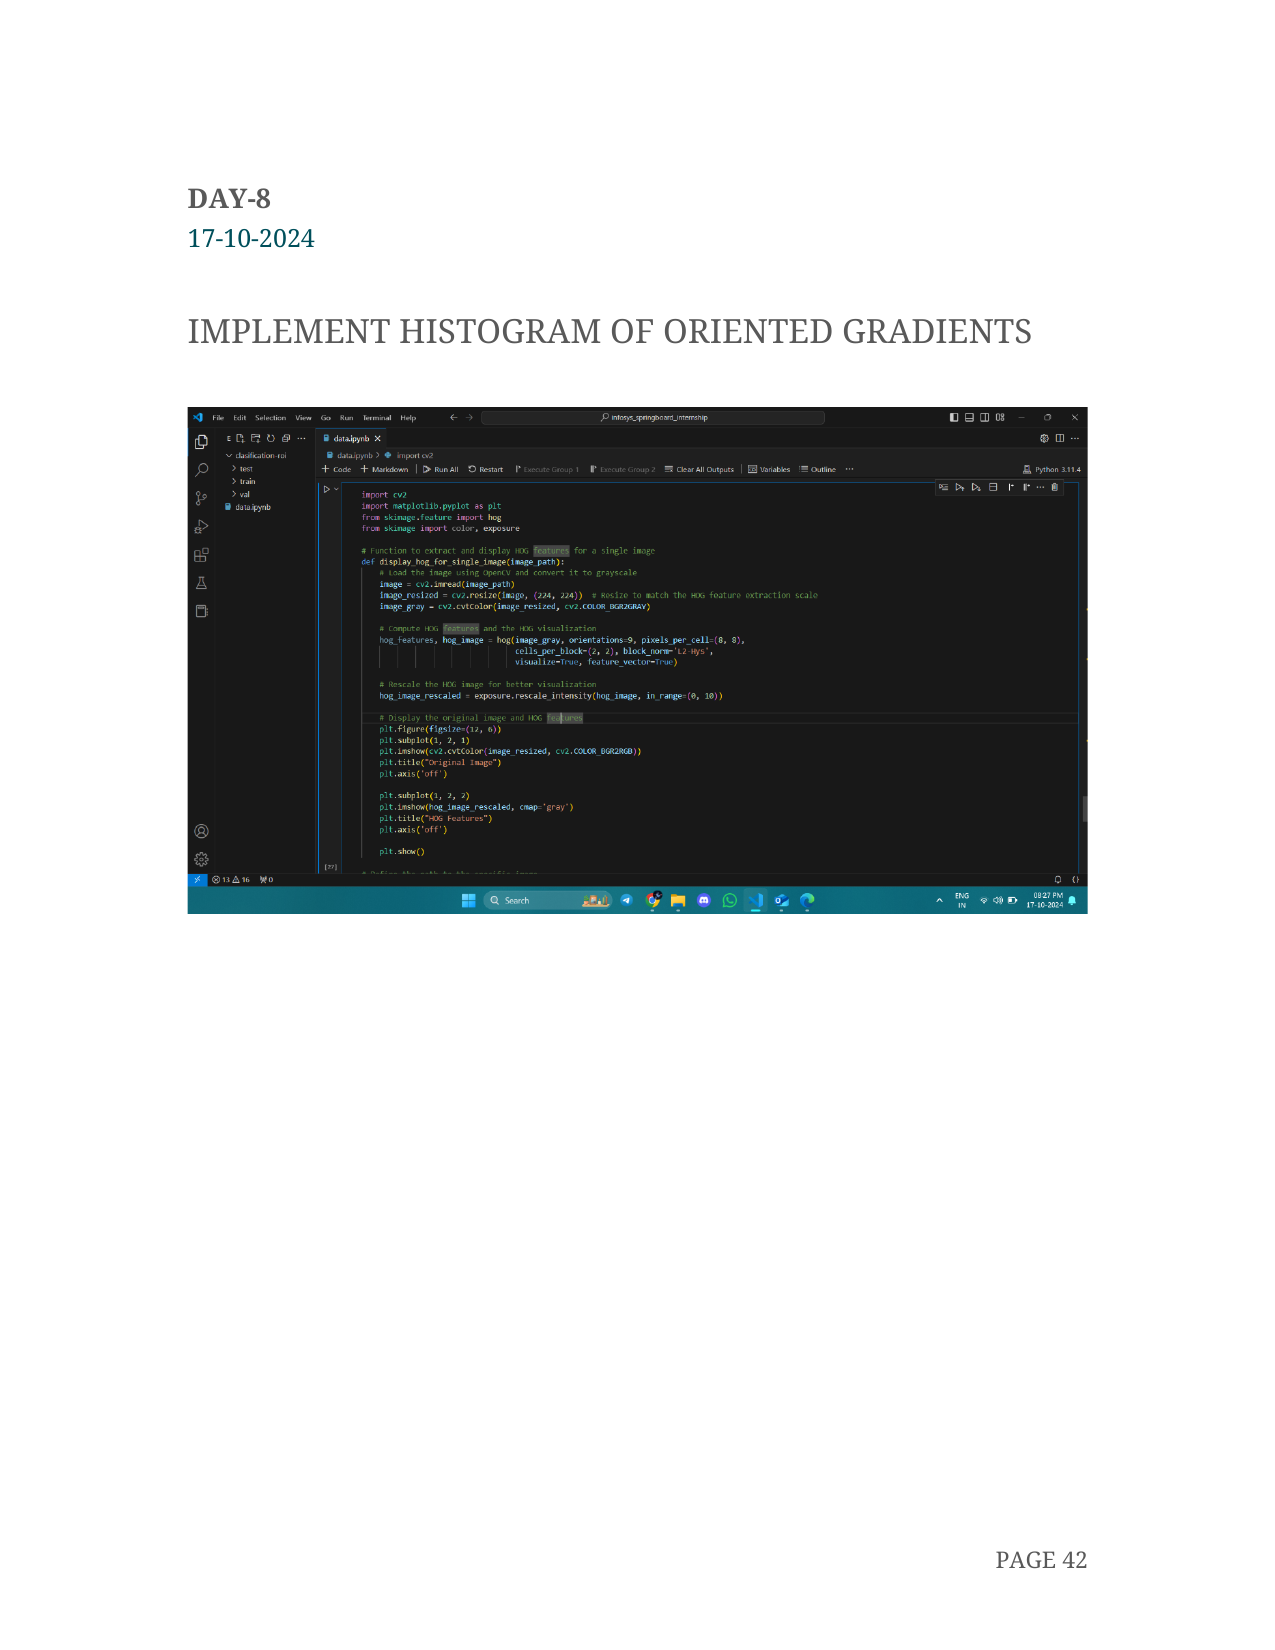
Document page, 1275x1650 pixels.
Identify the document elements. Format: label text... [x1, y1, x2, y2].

subtitle implement Histogram of oriented gradients [187, 258, 1087, 353]
picture [187, 407, 1088, 914]
subtitle Day-8 17-10-2024 [187, 180, 1087, 254]
